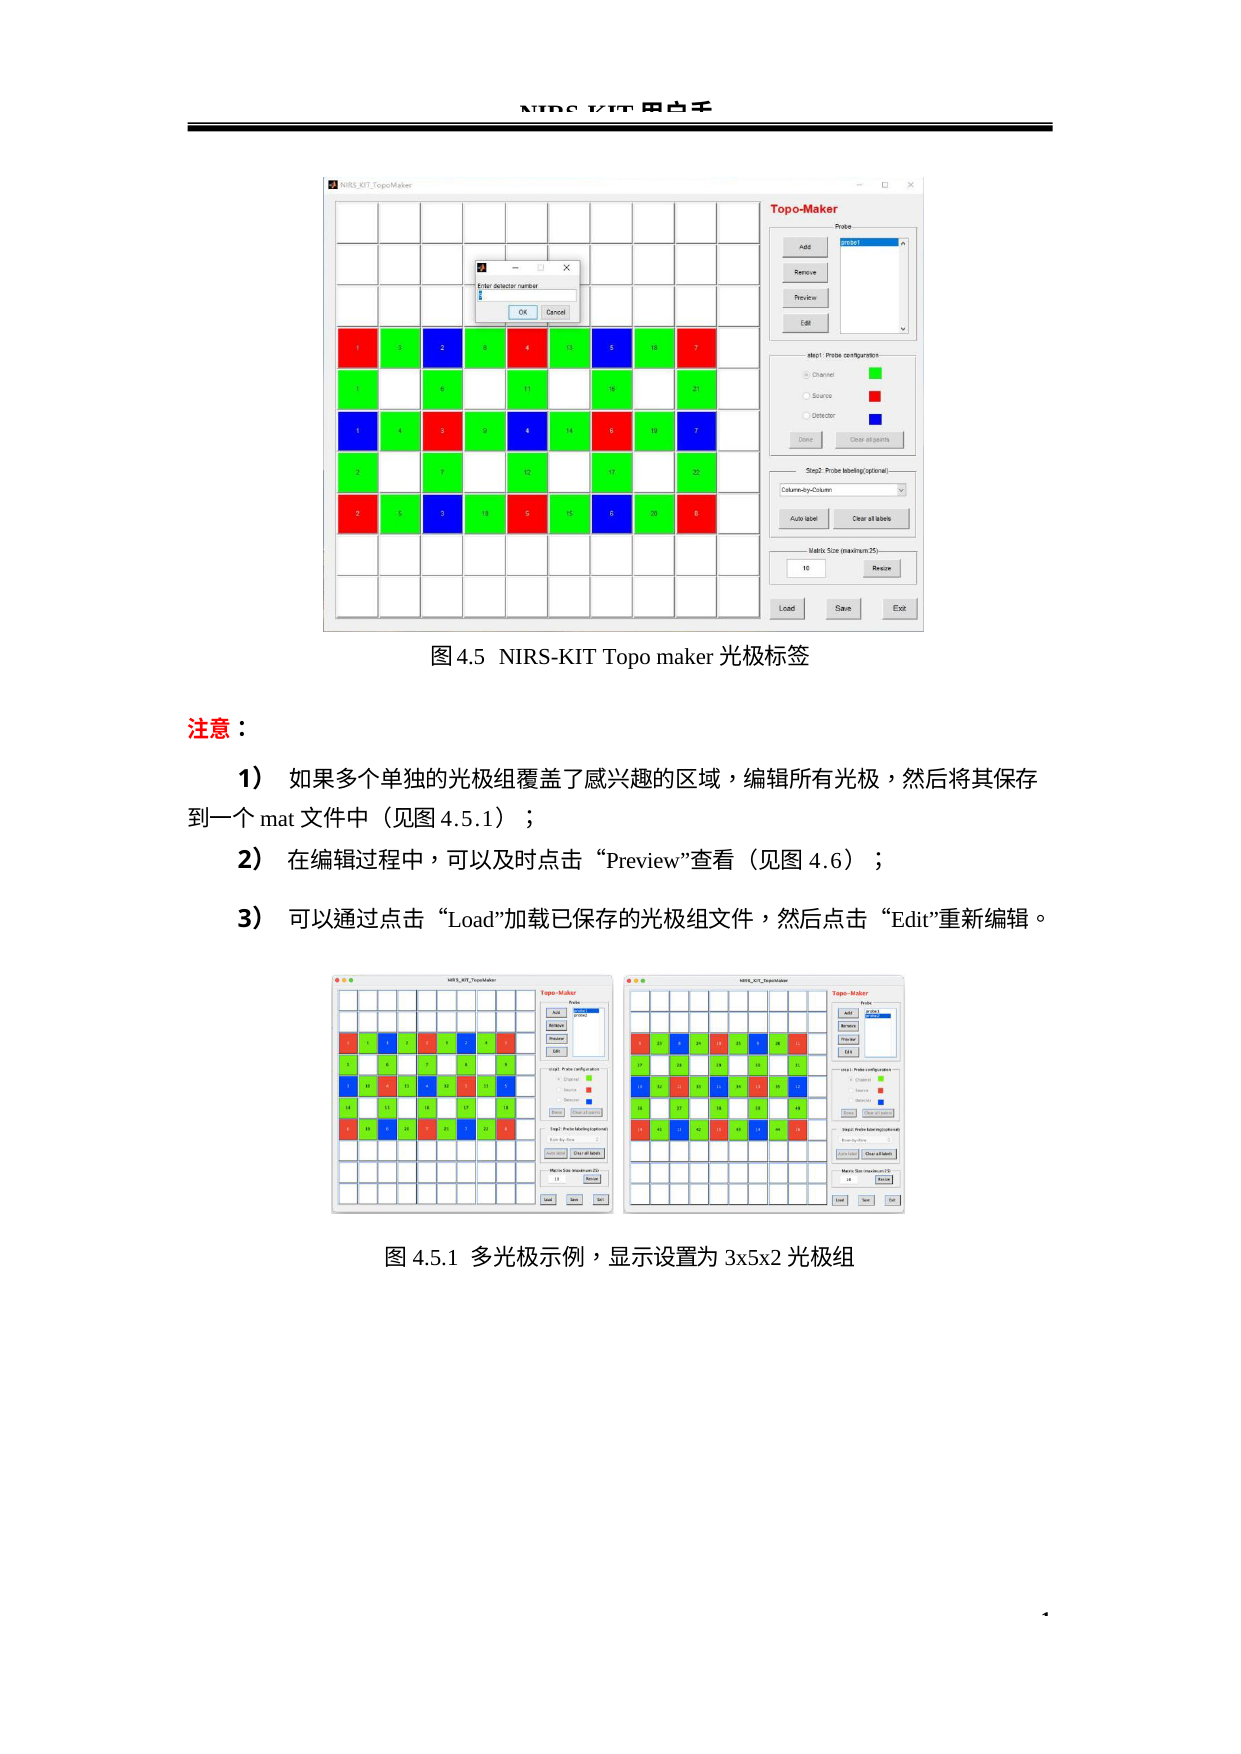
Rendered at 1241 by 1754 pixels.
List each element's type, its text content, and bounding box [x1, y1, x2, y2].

picture [331, 973, 906, 1214]
list 可以通过点击“Load”加载已保存的光极组文件，然后点击“Edit”重新编辑。 [187, 901, 1053, 935]
list 如果多个单独的光极组覆盖了感兴趣的区域，编辑所有光极，然后将其保存到一个 mat 文件中（见图 4.5.1）； [187, 761, 1053, 834]
subtitle 注意： [187, 713, 1138, 744]
list 在编辑过程中，可以及时点击“Preview”查看（见图 4.6）； [237, 842, 1138, 876]
text 图 4.5 NIRS-KIT Topo maker 光极标签 [178, 640, 1062, 671]
picture [323, 177, 924, 632]
